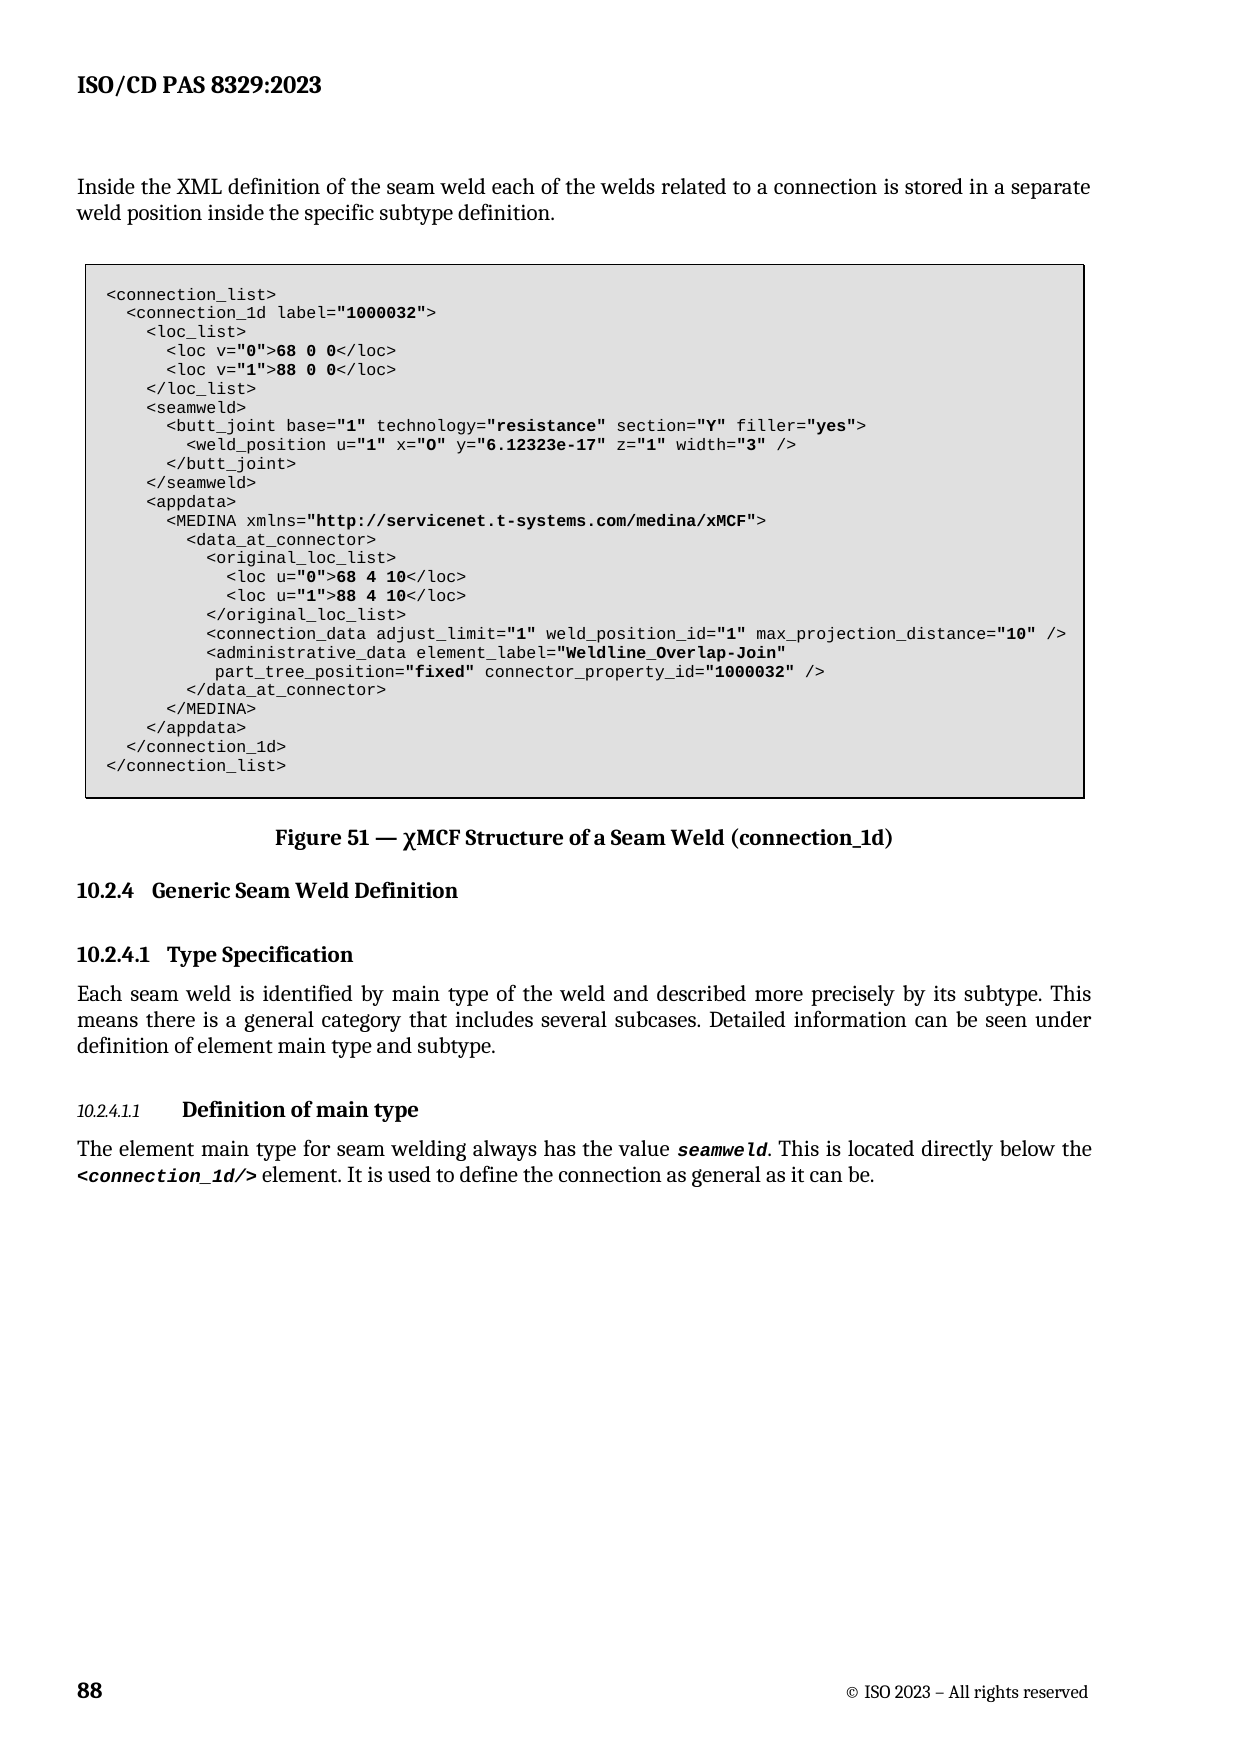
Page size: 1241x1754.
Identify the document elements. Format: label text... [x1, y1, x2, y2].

text </loc_list> [86, 377, 1083, 396]
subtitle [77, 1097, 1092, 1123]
text Inside the XML definition of the seam weld each of the welds related to a connection is stored in a separate weld position inside the specific subtype definition. [77, 174, 1092, 227]
text <loc u="1">88 4 10</loc> [86, 584, 1083, 603]
text <weld_position u="1" x="O" y="6.12323e-17" z="1" width="3" /> [86, 434, 1083, 453]
text </original_loc_list> [86, 603, 1083, 622]
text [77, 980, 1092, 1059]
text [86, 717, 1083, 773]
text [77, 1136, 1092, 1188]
text <administrative_data element_label="Weldline_Overlap-Join" part_tree_position="fixed" connector_property_id="1000032" /> [86, 641, 1083, 679]
text <original_loc_list> [86, 547, 1083, 566]
text <data_at_connector> [86, 528, 1083, 547]
text </data_at_connector> [86, 679, 1083, 698]
text <connection_1d label="1000032"> [86, 302, 1083, 321]
text <loc v="0">68 0 0</loc> [86, 339, 1083, 358]
text <loc v="1">88 0 0</loc> [86, 358, 1083, 377]
text <connection_data adjust_limit="1" weld_position_id="1" max_projection_distance="10" /> [86, 622, 1083, 641]
text <butt_joint base="1" technology="resistance" section="Y" filler="yes"> [86, 415, 1083, 434]
text </seamweld> [86, 471, 1083, 490]
text <loc u="0">68 4 10</loc> [86, 566, 1083, 584]
text <MEDINA xmlns="http://servicenet.t-systems.com/medina/xMCF"> [86, 509, 1083, 528]
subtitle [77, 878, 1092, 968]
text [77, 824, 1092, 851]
text </butt_joint> [86, 453, 1083, 471]
text <connection_list> [86, 283, 1083, 302]
text <appdata> [86, 490, 1083, 509]
text <loc_list> [86, 321, 1083, 339]
text </MEDINA> [86, 698, 1083, 717]
text <seamweld> [86, 396, 1083, 415]
